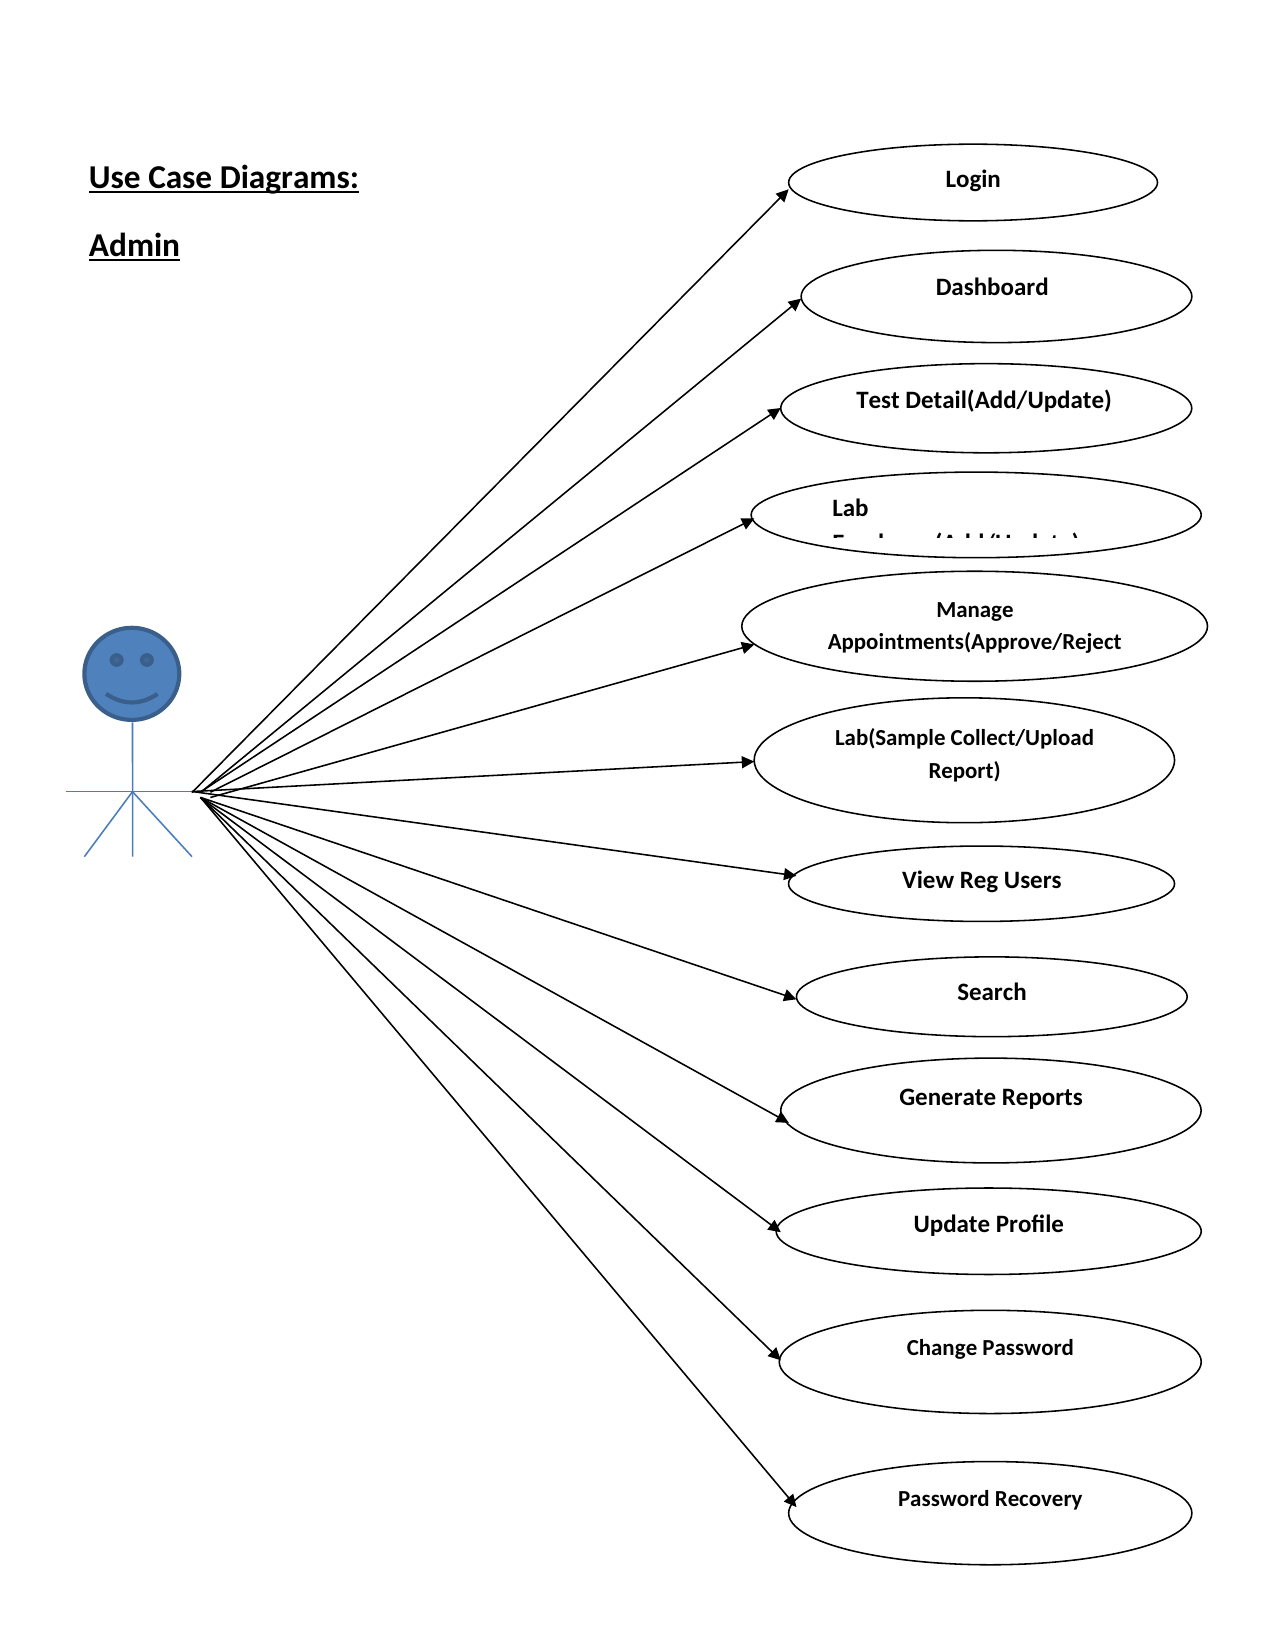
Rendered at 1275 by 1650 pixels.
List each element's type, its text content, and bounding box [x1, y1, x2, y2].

text Use Case Diagrams: [89, 156, 832, 197]
text Admin [717, 224, 1245, 264]
text Admin [89, 224, 752, 264]
text Use Case Diagrams: [1115, 156, 1245, 197]
